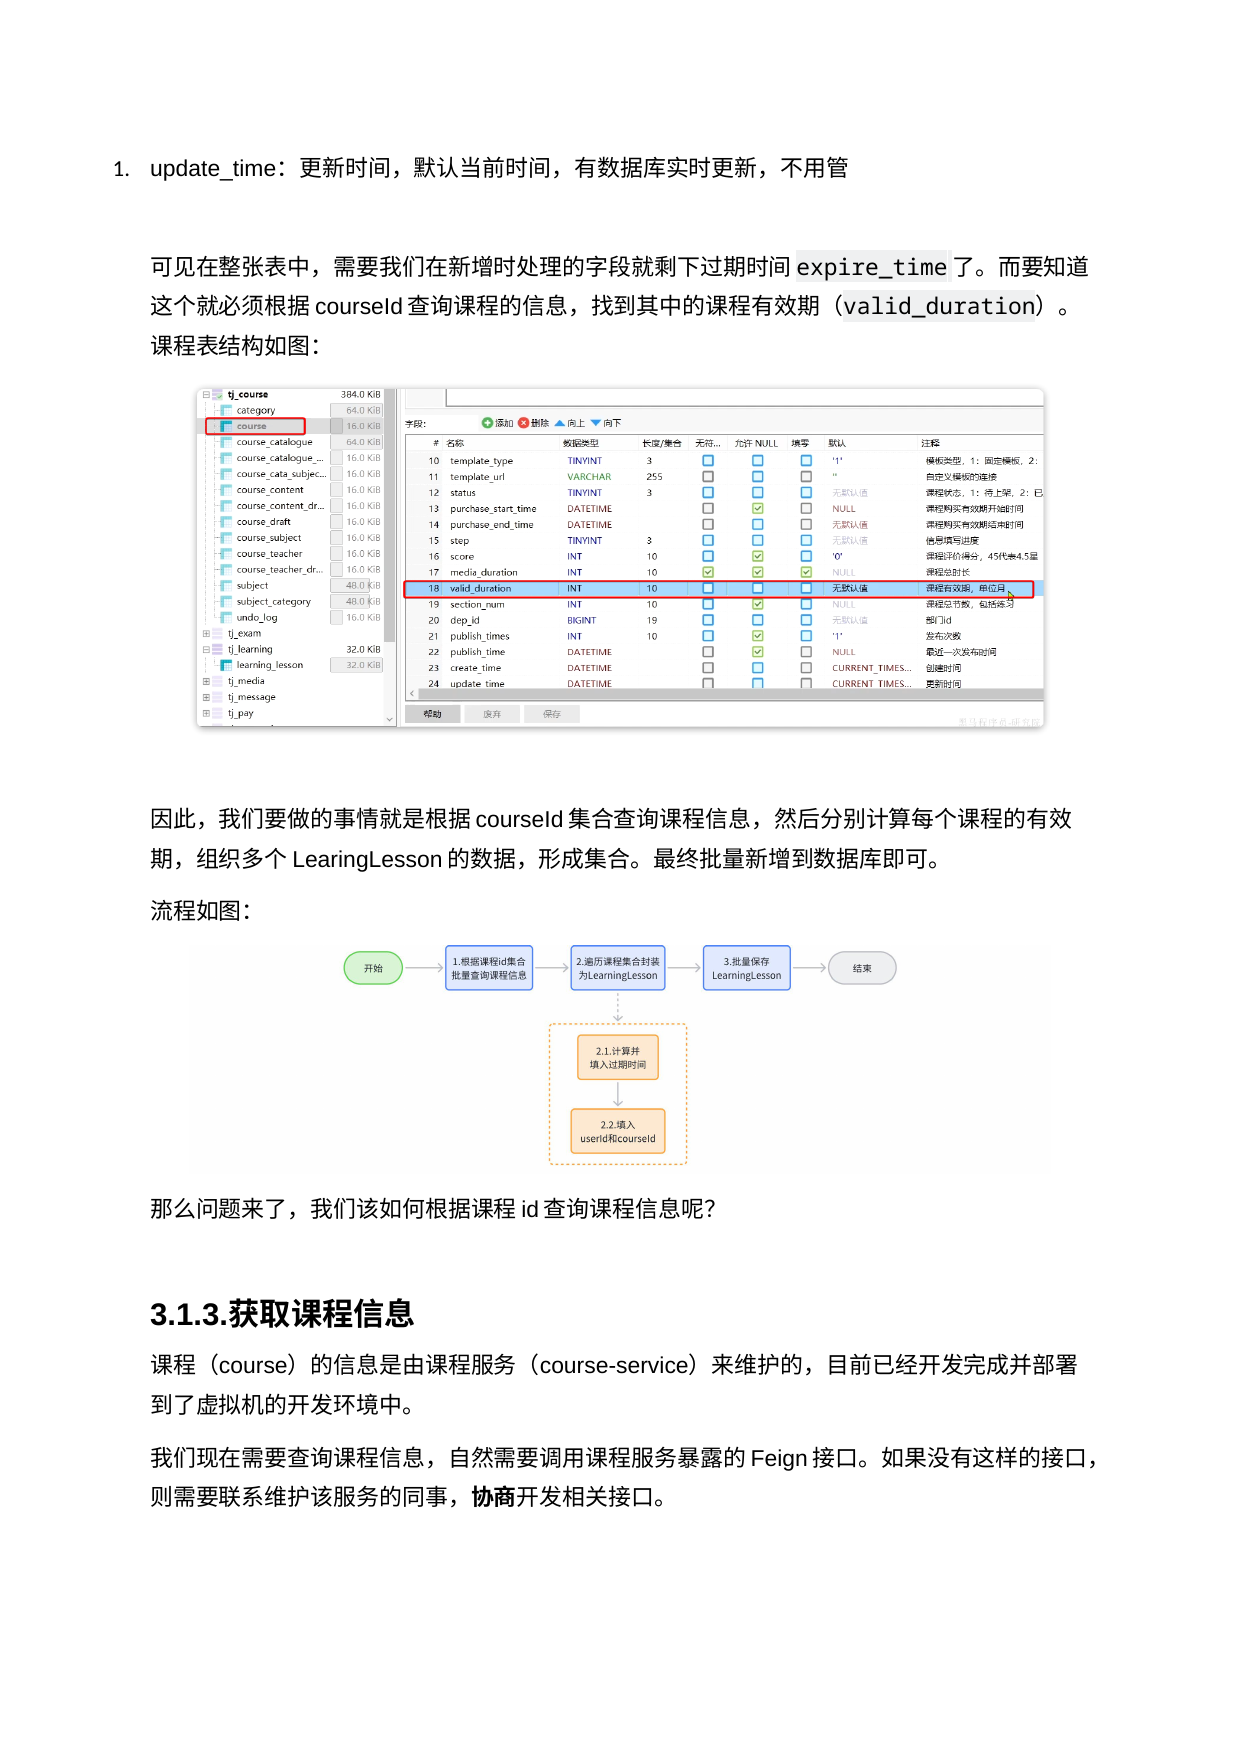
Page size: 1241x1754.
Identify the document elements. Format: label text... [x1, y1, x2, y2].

list update_time：更新时间，默认当前时间，有数据库实时更新，不用管 [112, 150, 1090, 183]
text 我们现在需要查询课程信息，自然需要调用课程服务暴露的Feign接口。如果没有这样的接口，则需要联系维护该服务的同事，协商开发相关接口。 [150, 1439, 1090, 1512]
text 可见在整张表中，需要我们在新增时处理的字段就剩下过期时间expire_time了。而要知道这个就必须根据courseId查询课程的信息，找到其中的课程有效期（valid_duration）。课程表结构如图： [150, 248, 1090, 361]
picture [188, 380, 1052, 737]
text 课程（course）的信息是由课程服务（course-service）来维护的，目前已经开发完成并部署到了虚拟机的开发环境中。 [150, 1347, 1090, 1420]
text 流程如图： [150, 893, 1090, 926]
text 那么问题来了，我们该如何根据课程id查询课程信息呢？ [150, 1191, 1090, 1224]
picture [188, 945, 1052, 1174]
text 因此，我们要做的事情就是根据courseId集合查询课程信息，然后分别计算每个课程的有效期，组织多个LearingLesson的数据，形成集合。最终批量新增到数据库即可。 [150, 801, 1090, 874]
